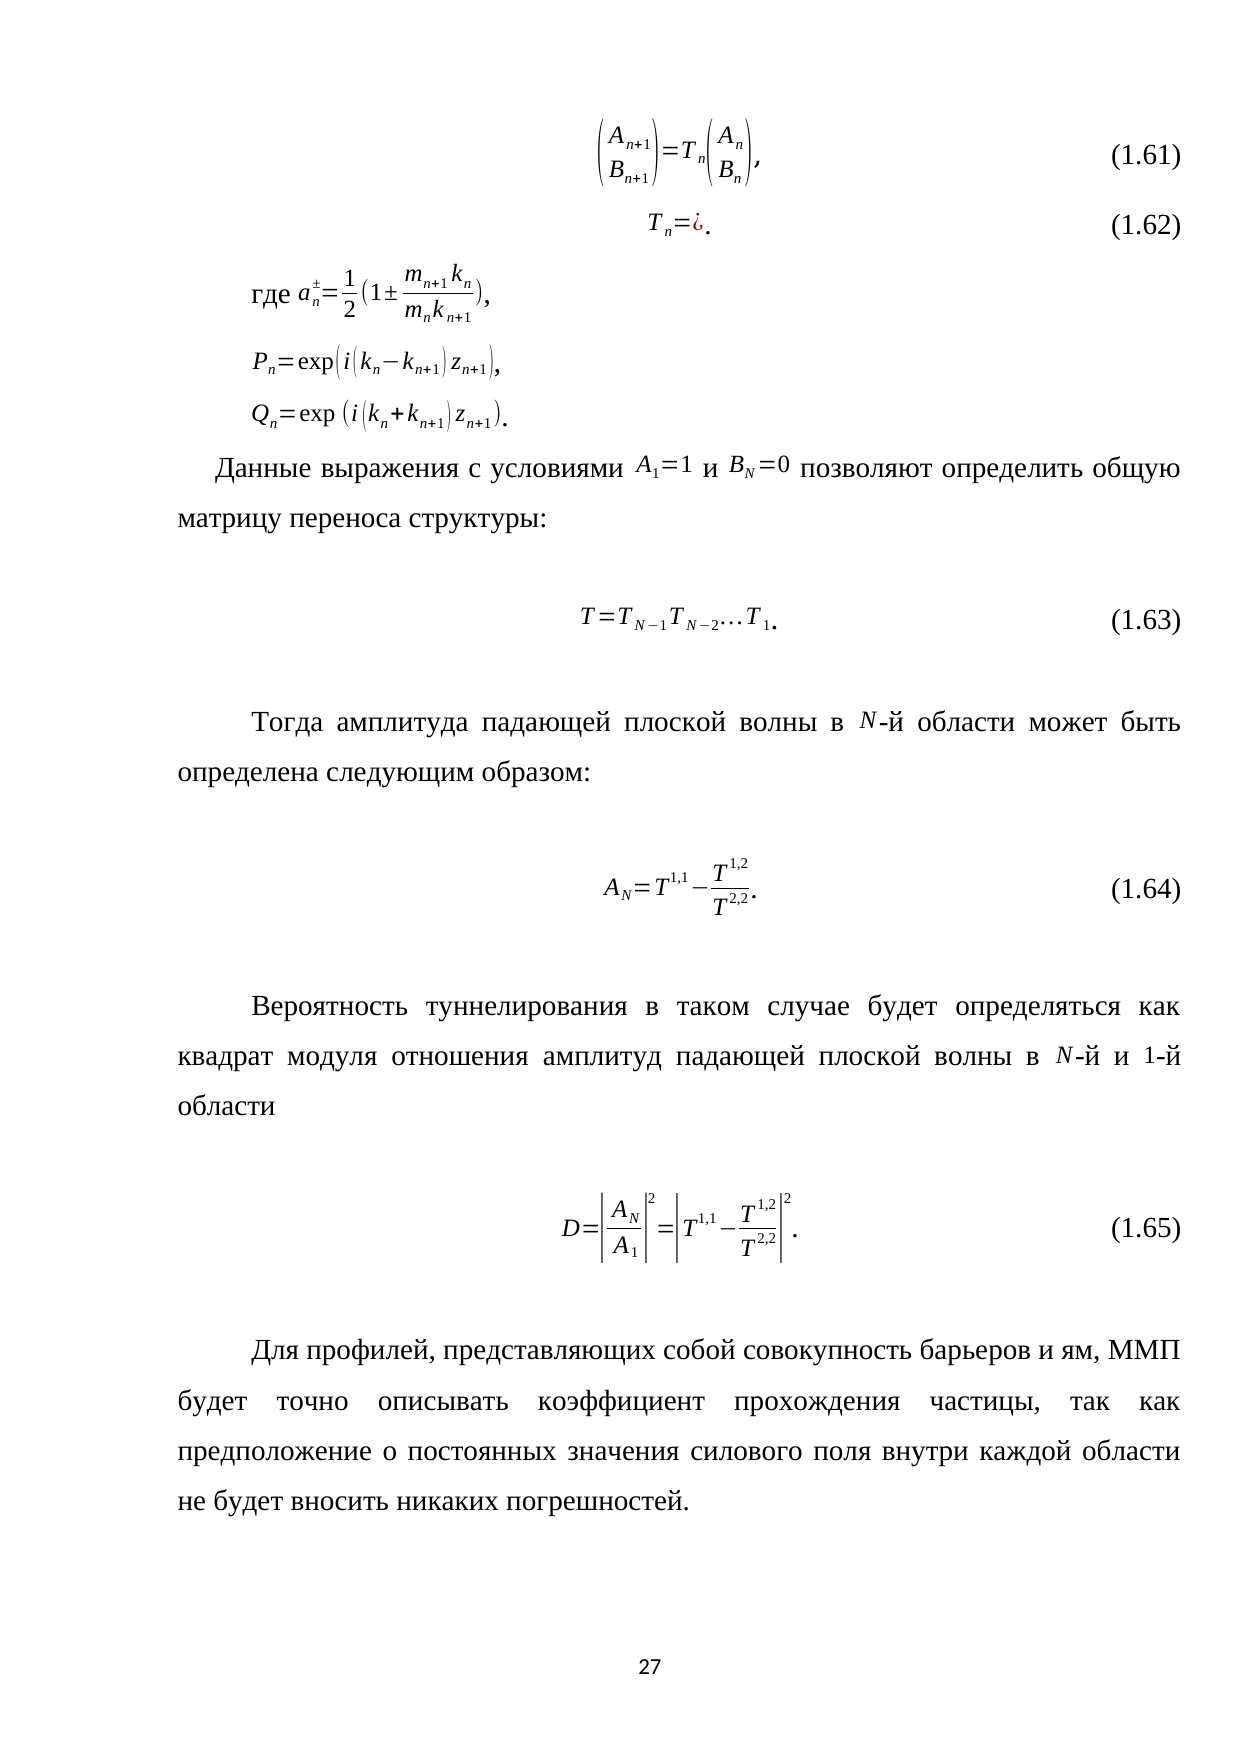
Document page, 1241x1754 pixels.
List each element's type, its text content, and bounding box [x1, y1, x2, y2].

text где , [177, 260, 1181, 326]
text Тогда амплитуда падающей плоской волны в -й области может быть определена следующим образом: [177, 704, 1181, 788]
list . (1.63) [177, 601, 1181, 636]
list . (1.64) [177, 855, 1181, 921]
text Для профилей, представляющих собой совокупность барьеров и ям, ММП будет точно описывать коэффициент прохождения частицы, так как предположение о постоянных значения силового поля внутри каждой области не будет вносить никаких погрешностей. [177, 1332, 1181, 1517]
list , (1.61) [177, 118, 1181, 190]
text Данные выражения с условиями и позволяют определить общую матрицу переноса структуры: [177, 450, 1181, 534]
text Вероятность туннелирования в таком случае будет определяться как квадрат модуля отношения амплитуд падающей плоской волны в -й и -й области [177, 988, 1181, 1122]
list . (1.65) [177, 1189, 1181, 1265]
text , [177, 343, 1181, 382]
list . (1.62) [177, 207, 1181, 242]
text . [177, 398, 1181, 433]
